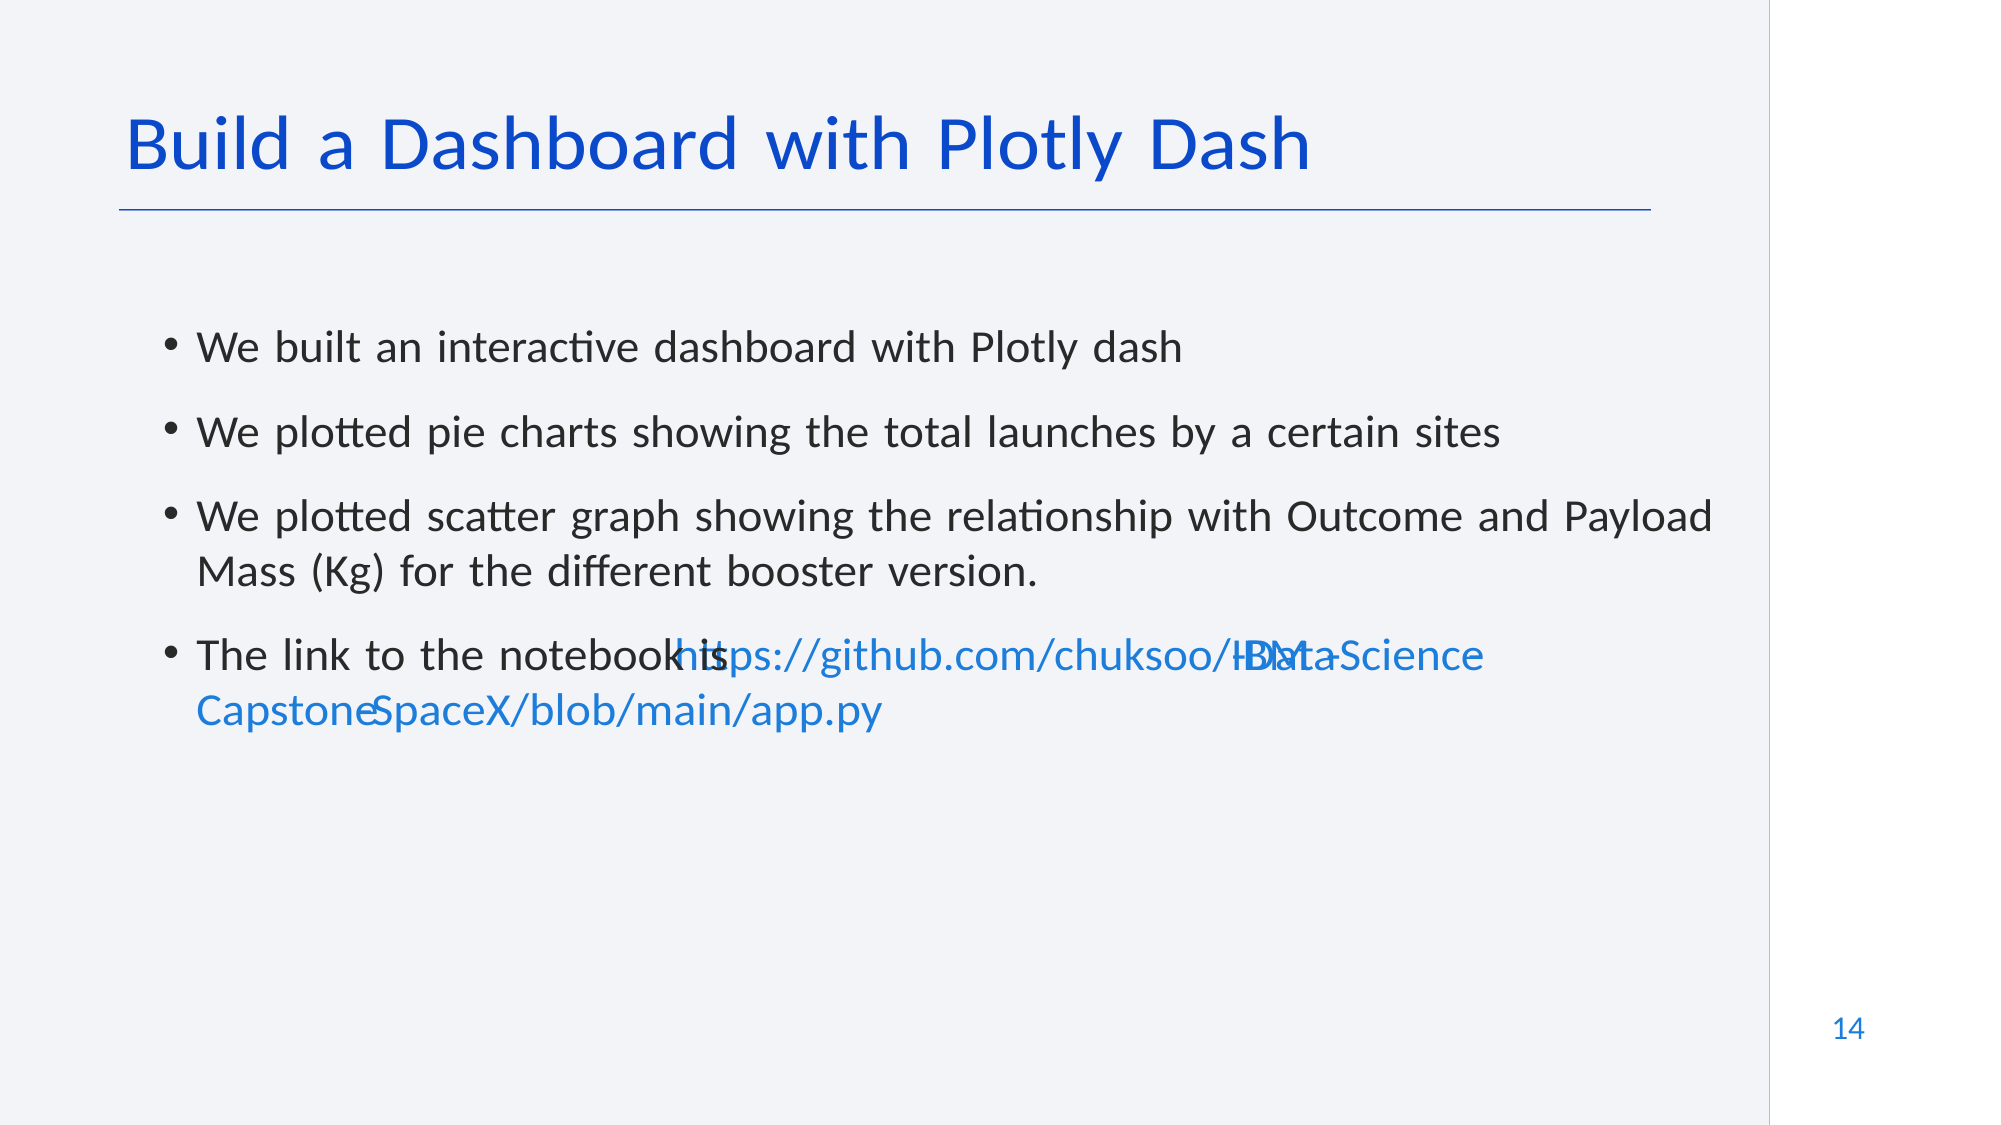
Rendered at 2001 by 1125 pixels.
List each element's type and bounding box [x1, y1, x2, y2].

picture [0, 0, 1770, 1125]
